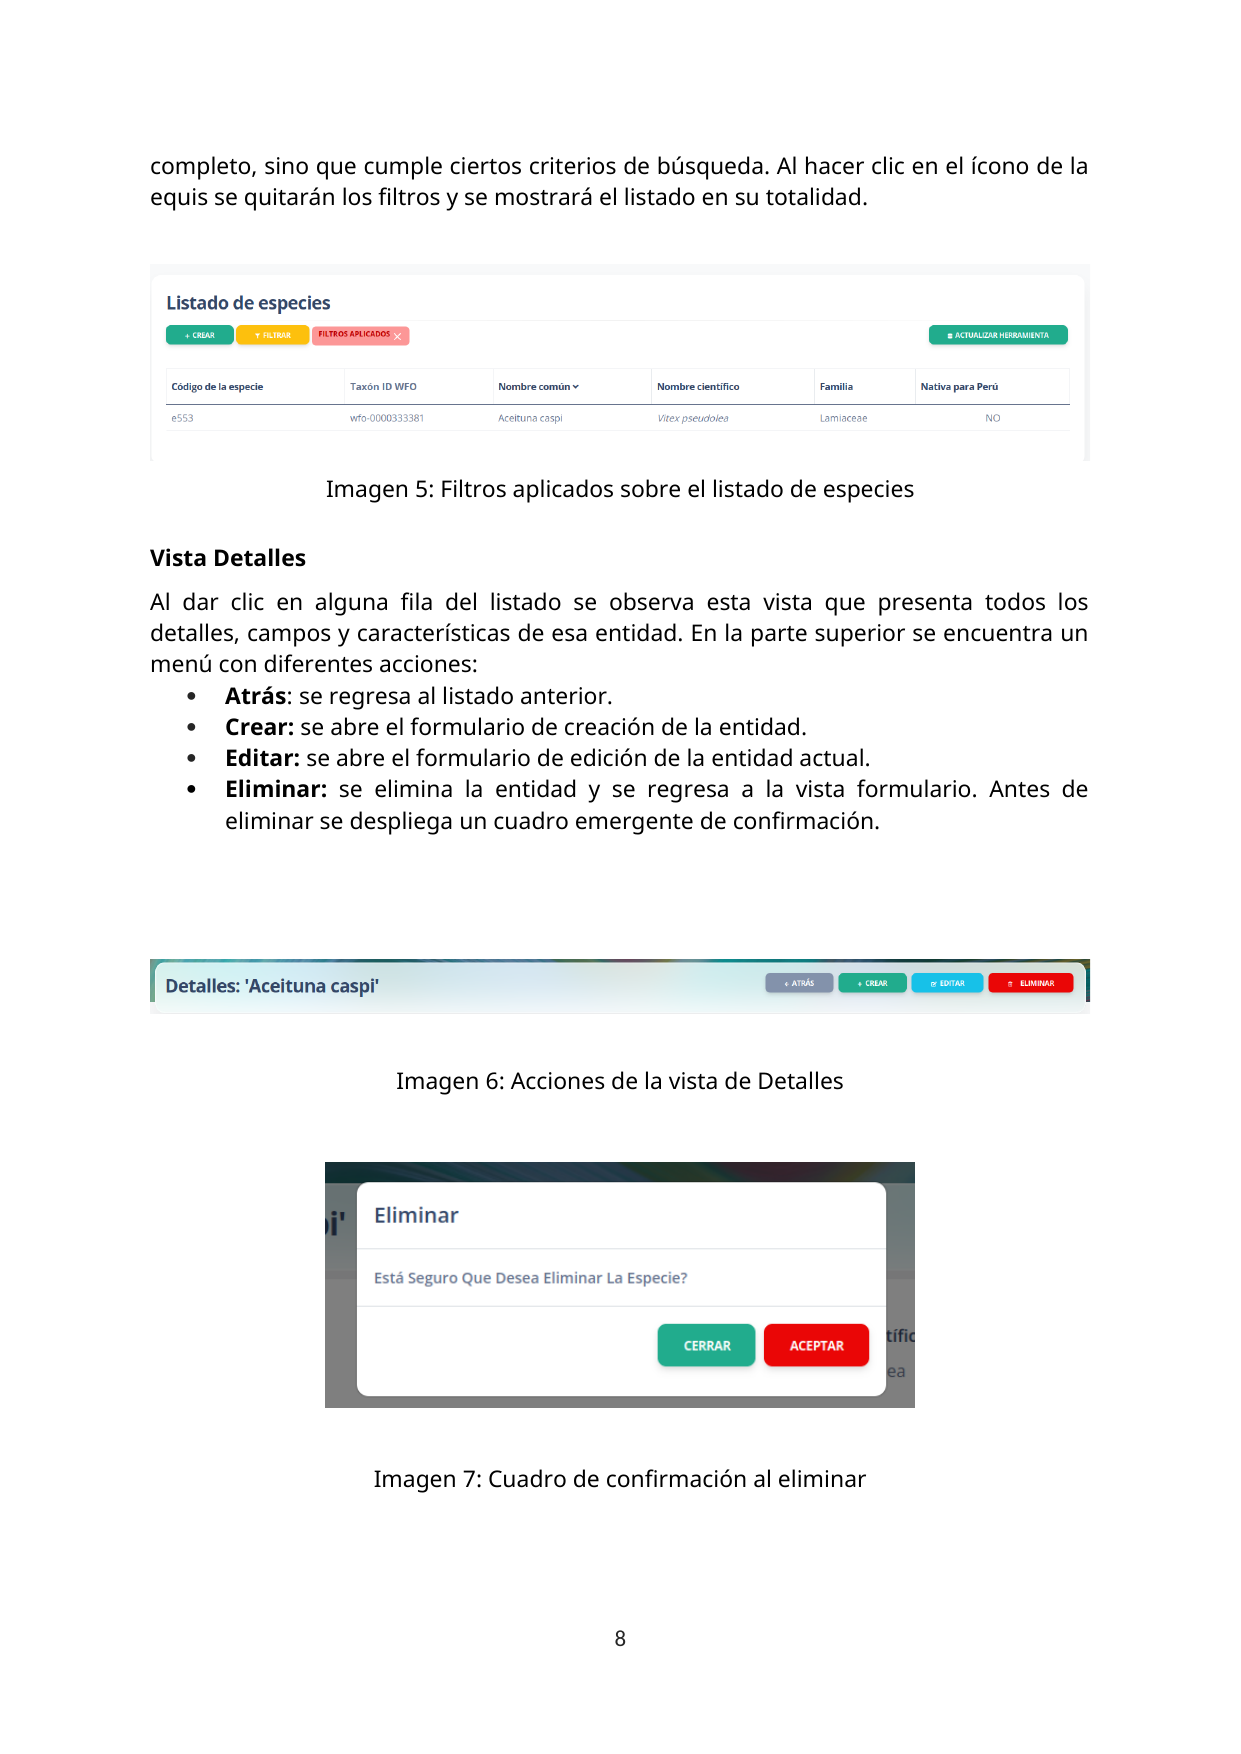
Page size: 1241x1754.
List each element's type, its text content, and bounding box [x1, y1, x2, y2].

subtitle Vista Detalles [150, 542, 1090, 573]
text Imagen 5: Filtros aplicados sobre el listado de especies [150, 461, 1090, 504]
list Crear: se abre el formulario de creación de la entidad. [187, 711, 1090, 742]
text Imagen 7: Cuadro de confirmación al eliminar [150, 1462, 1090, 1494]
picture [325, 1162, 915, 1408]
picture [150, 264, 1091, 461]
list Atrás: se regresa al listado anterior. [187, 679, 1090, 711]
list Editar: se abre el formulario de edición de la entidad actual. [187, 742, 1090, 773]
picture [150, 959, 1091, 1014]
list Al dar clic en alguna fila del listado se observa esta vista que presenta todos los detalles, campos y características de esa entidad. En la parte superior se encuentra un menú con diferentes acciones: [150, 586, 1090, 679]
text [150, 150, 1090, 212]
list Eliminar: se elimina la entidad y se regresa a la vista formulario. Antes de eliminar se despliega un cuadro emergente de confirmación. [187, 773, 1090, 836]
text Imagen 6: Acciones de la vista de Detalles [150, 1065, 1090, 1096]
